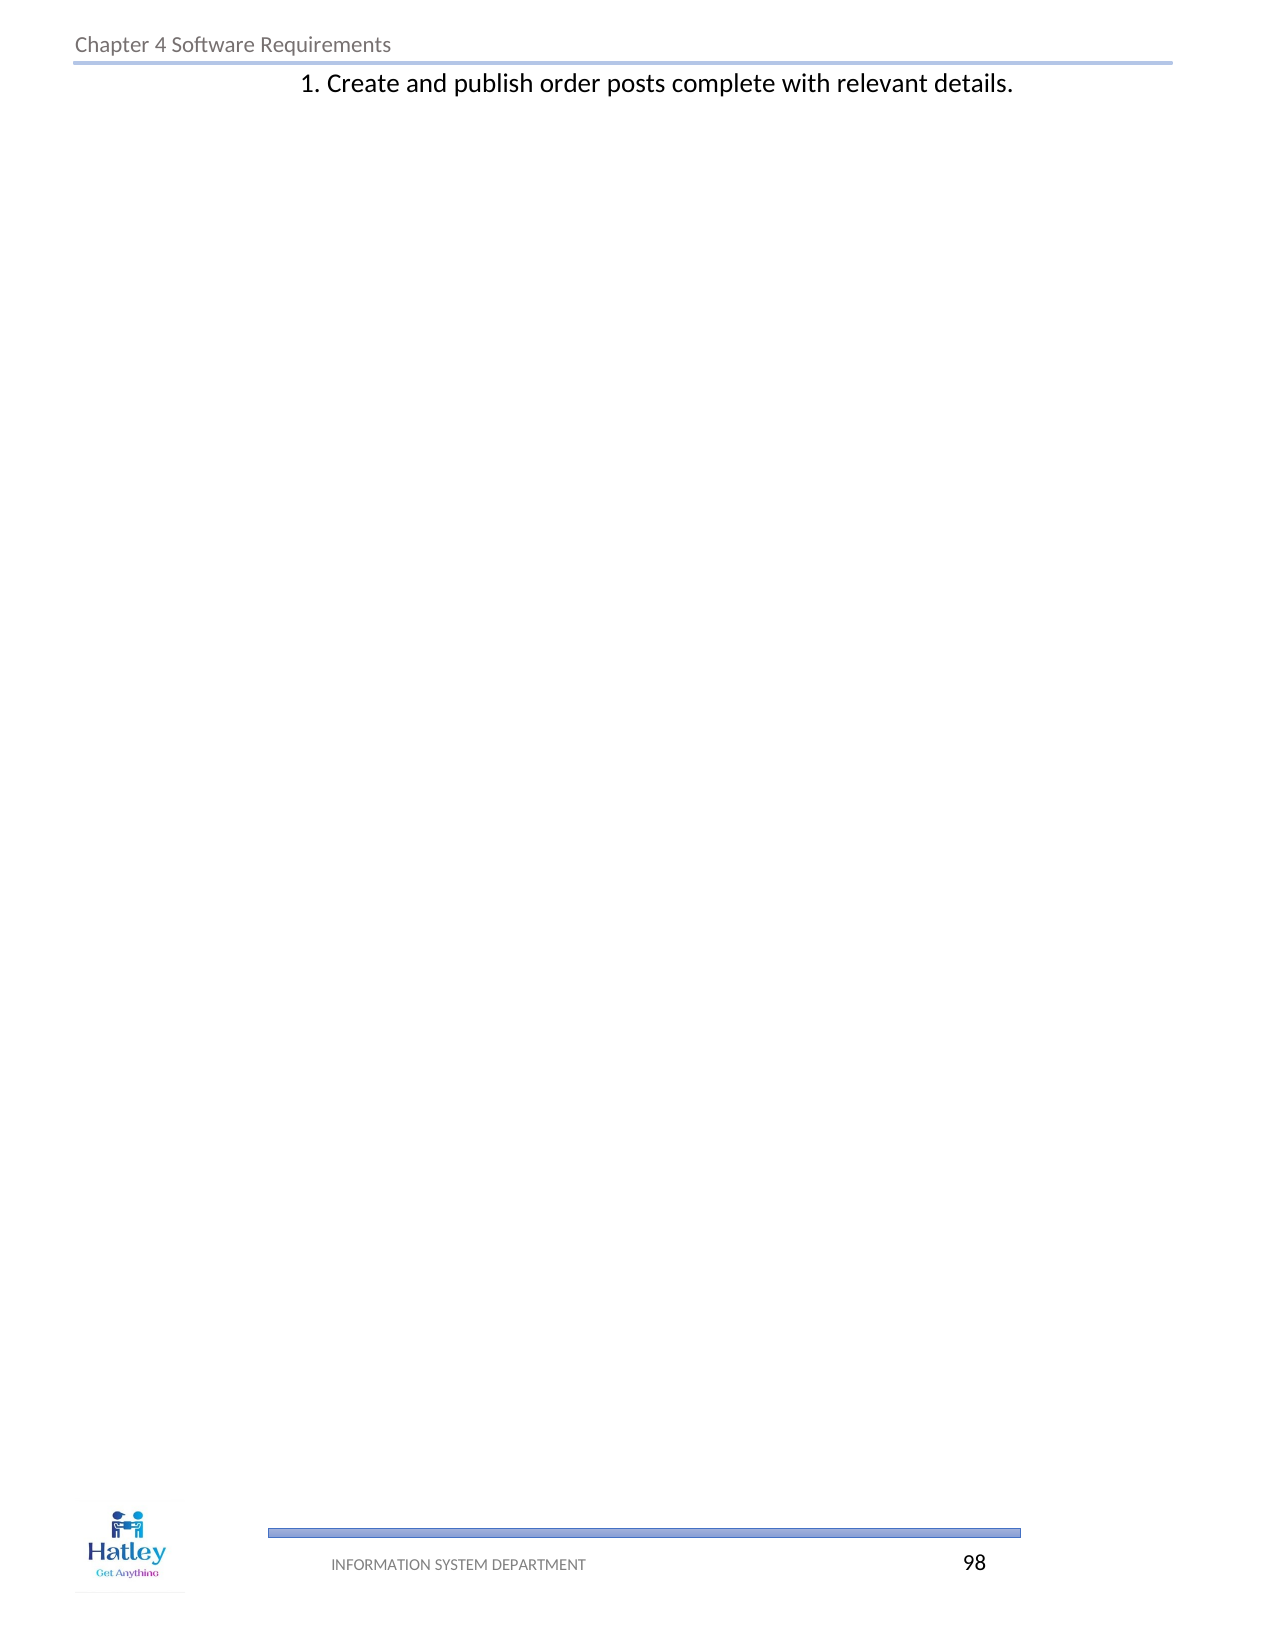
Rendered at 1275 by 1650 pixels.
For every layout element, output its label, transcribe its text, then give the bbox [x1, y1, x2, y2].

list Create and publish order posts complete with relevant details. [300, 67, 1248, 100]
picture [269, 1529, 1020, 1537]
picture [75, 1498, 185, 1593]
